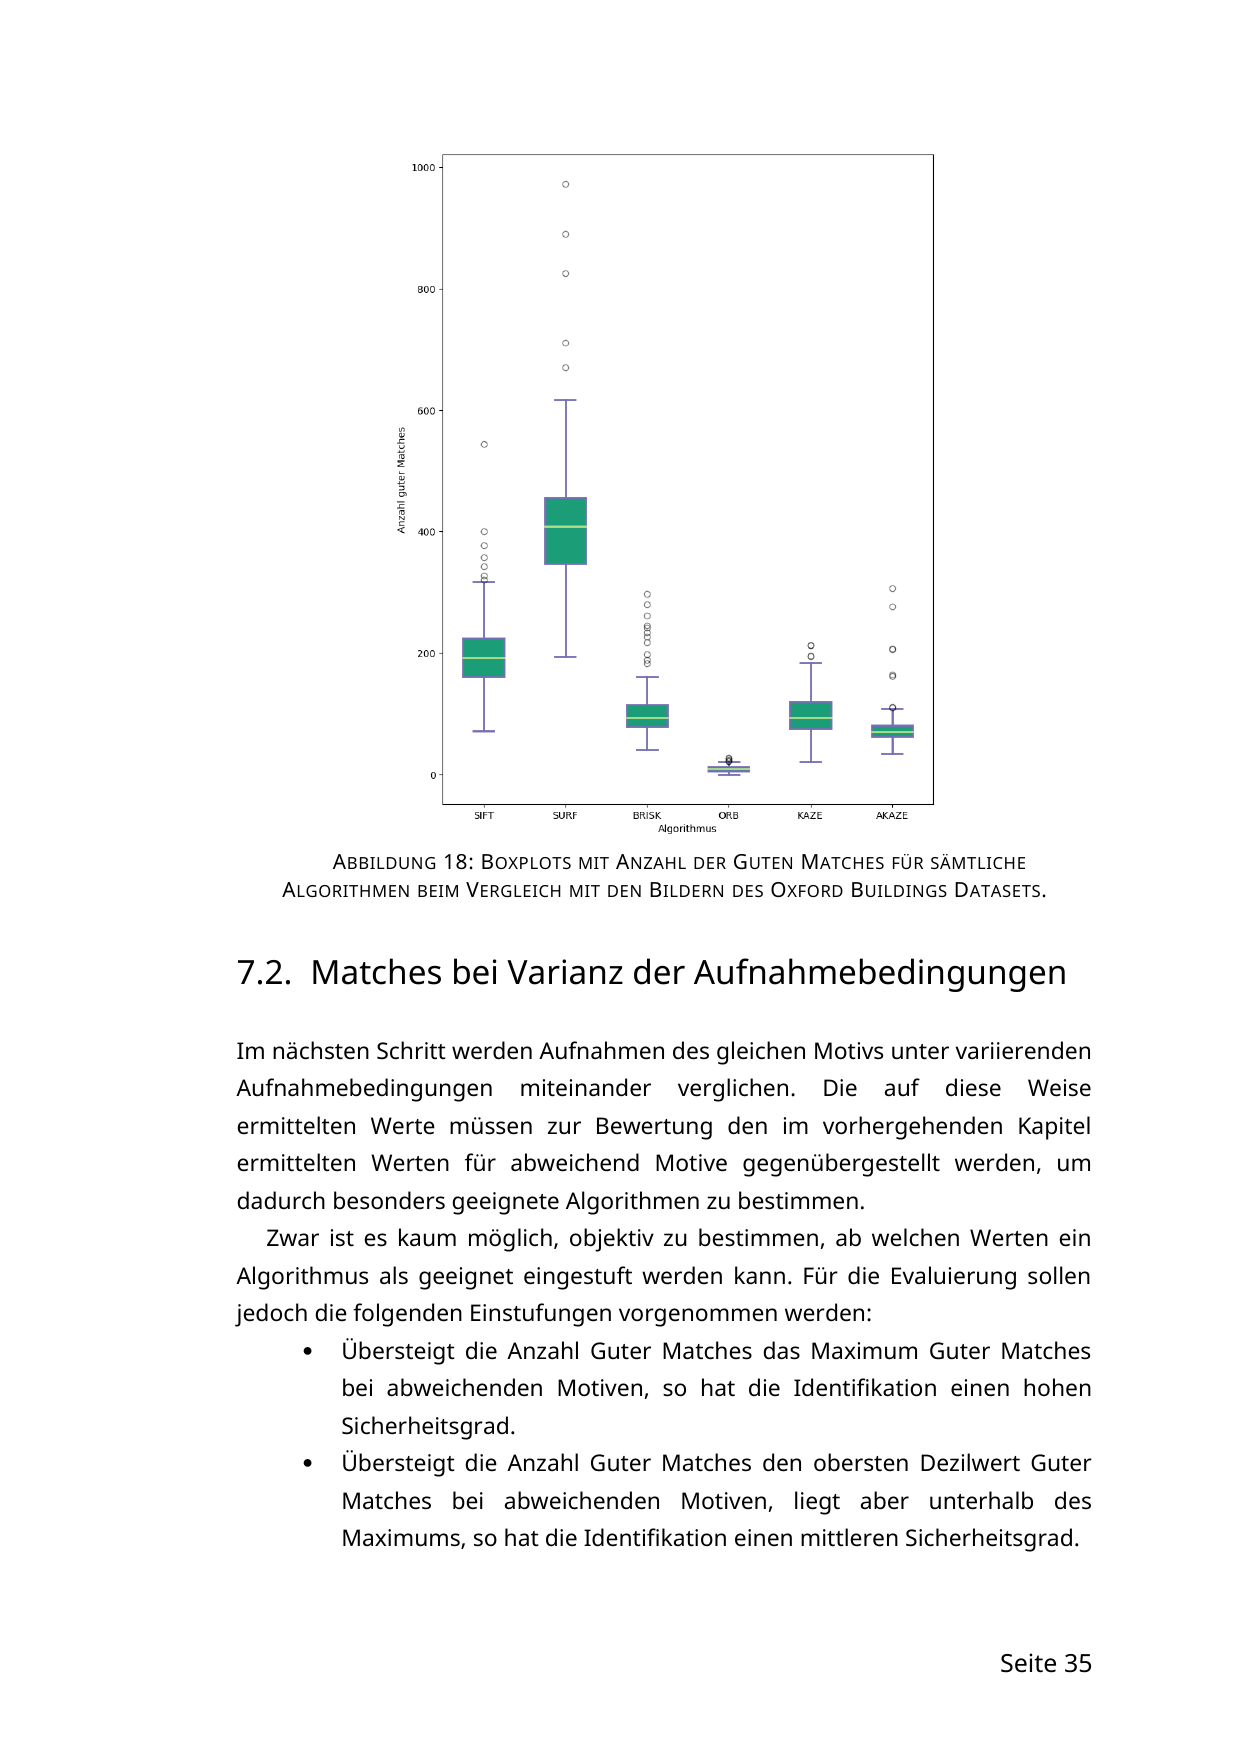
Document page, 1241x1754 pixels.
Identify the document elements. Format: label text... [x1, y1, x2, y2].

list Übersteigt die Anzahl Guter Matches den obersten Dezilwert Guter Matches bei abweichenden Motiven, liegt aber unterhalb des Maximums, so hat die Identifikation einen mittleren Sicherheitsgrad. [303, 1447, 1092, 1554]
text Zwar ist es kaum möglich, objektiv zu bestimmen, ab welchen Werten ein Algorithmus als geeignet eingestuft werden kann. Für die Evaluierung sollen jedoch die folgenden Einstufungen vorgenommen werden: [236, 1222, 1092, 1329]
list Übersteigt die Anzahl Guter Matches das Maximum Guter Matches bei abweichenden Motiven, so hat die Identifikation einen hohen Sicherheitsgrad. [303, 1335, 1092, 1441]
picture [390, 147, 939, 841]
subtitle Matches bei Varianz der Aufnahmebedingungen [236, 949, 1092, 994]
text Im nächsten Schritt werden Aufnahmen des gleichen Motivs unter variierenden Aufnahmebedingungen miteinander verglichen. Die auf diese Weise ermittelten Werte müssen zur Bewertung den im vorhergehenden Kapitel ermittelten Werten für abweichend Motive gegenübergestellt werden, um dadurch besonders geeignete Algorithmen zu bestimmen. [236, 1035, 1092, 1216]
